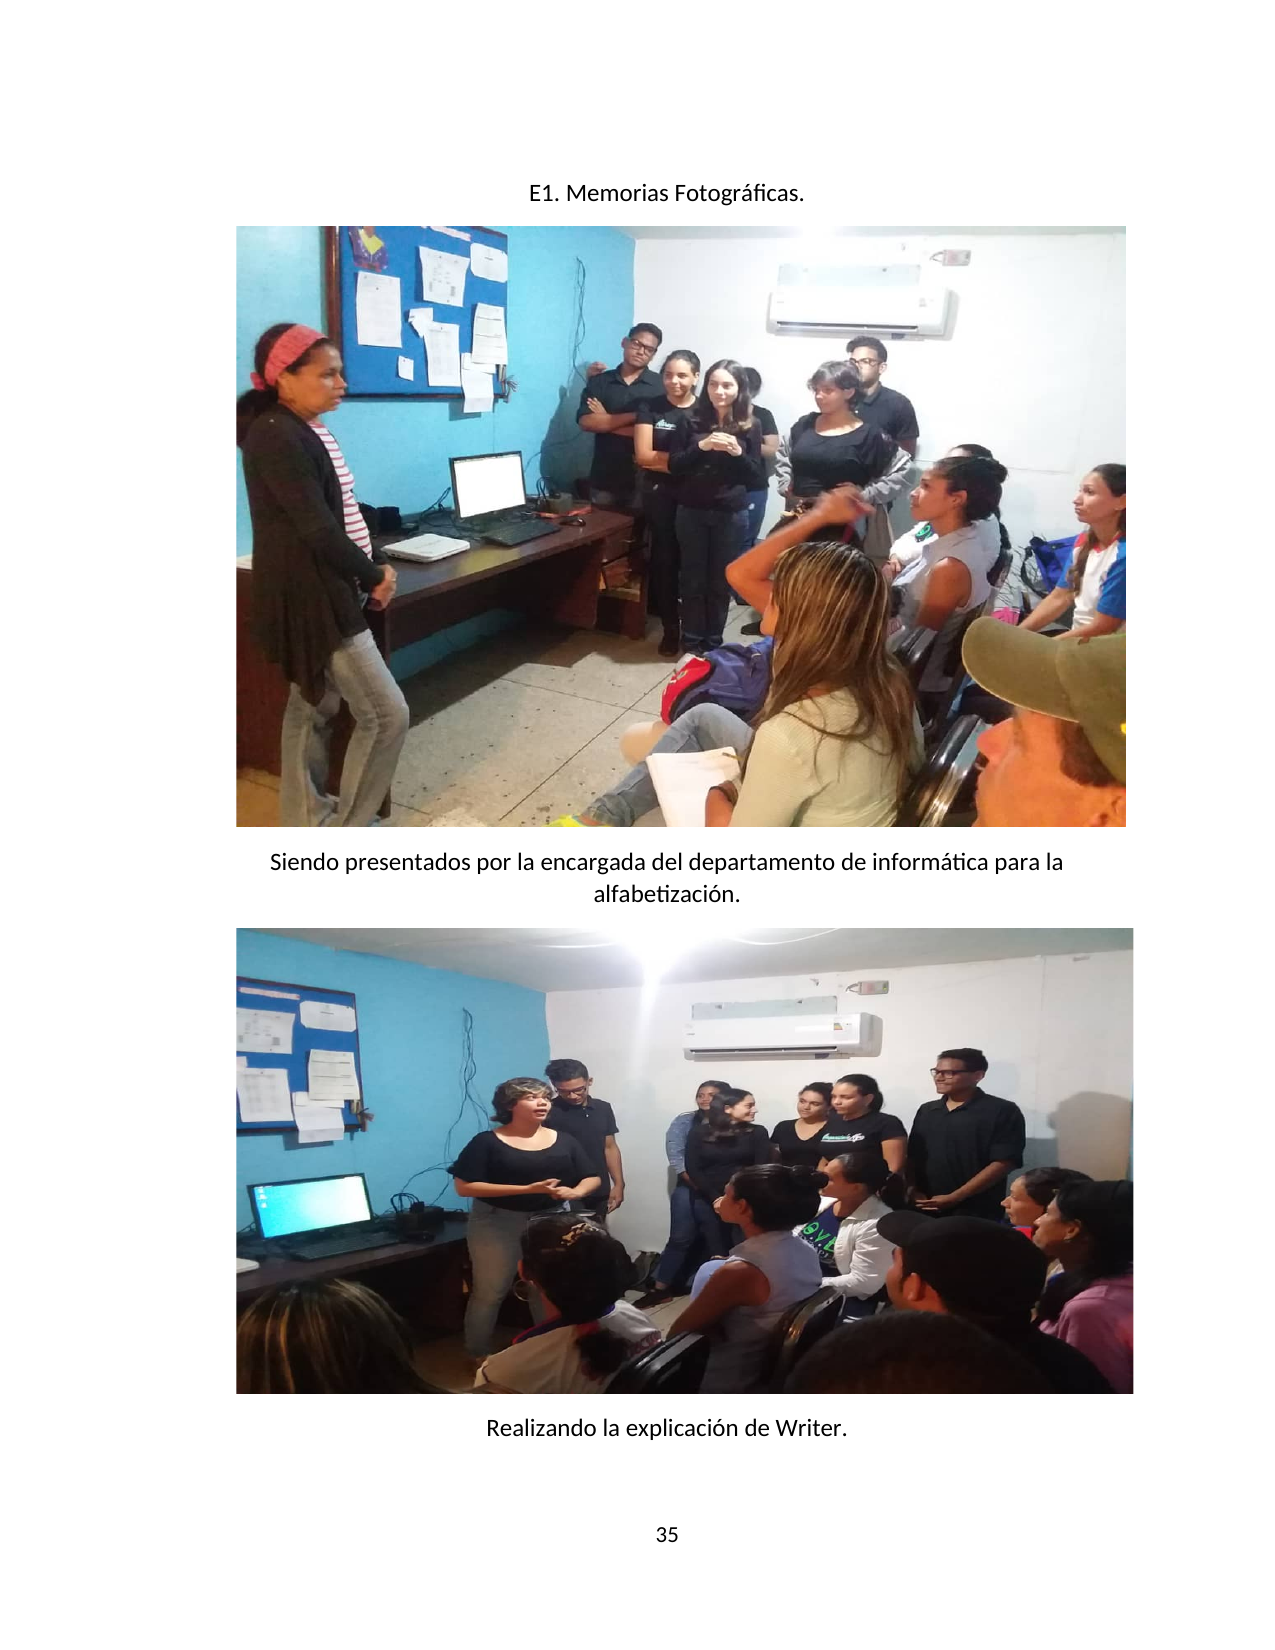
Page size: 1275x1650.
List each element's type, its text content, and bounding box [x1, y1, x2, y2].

text Siendo presentados por la encargada del departamento de informática para la alfabetización. [236, 846, 1098, 909]
picture [236, 226, 1126, 827]
text E1. Memorias Fotográficas. [236, 177, 1098, 208]
picture [236, 928, 1134, 1394]
text Realizando la explicación de Writer. [236, 1412, 1098, 1443]
